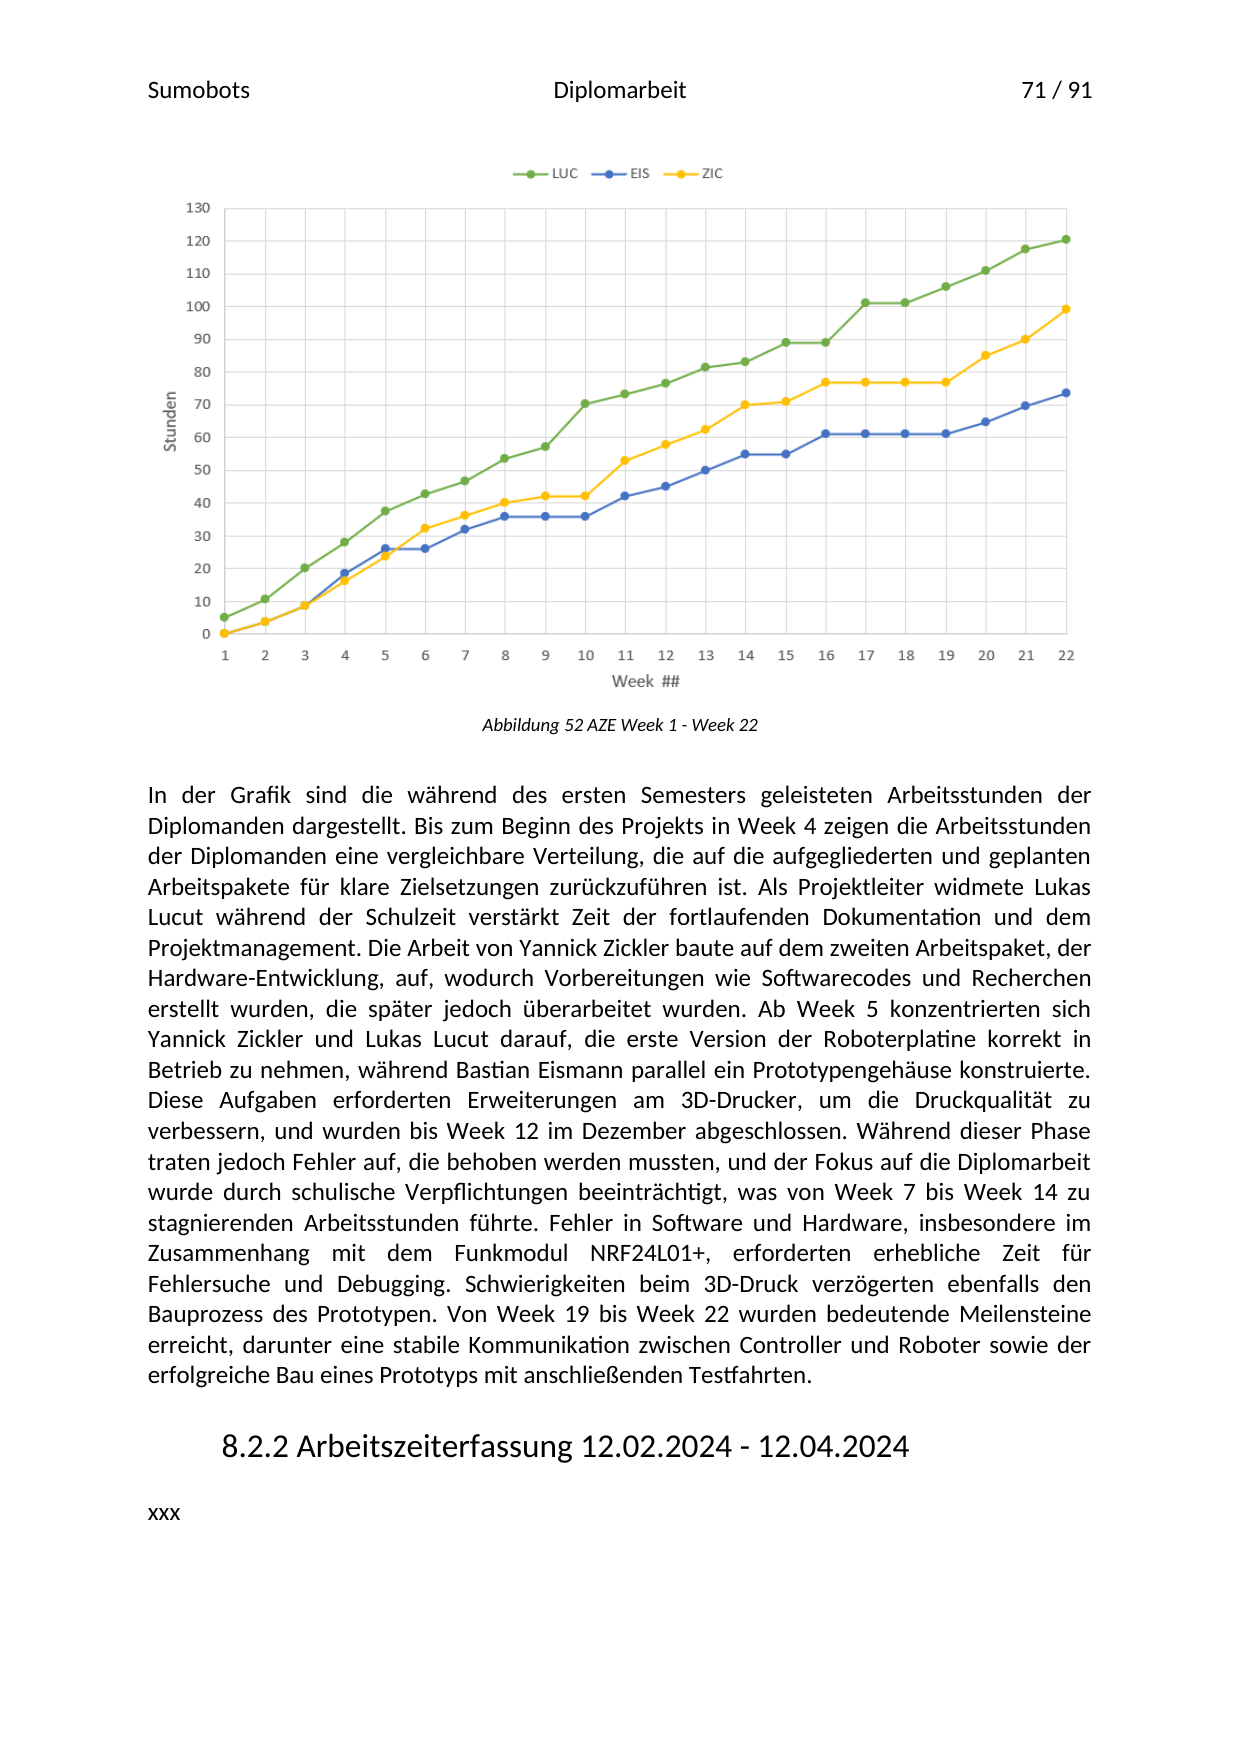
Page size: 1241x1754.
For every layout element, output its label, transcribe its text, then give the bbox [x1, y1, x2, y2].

subtitle Arbeitszeiterfassung 12.02.2024 - 12.04.2024 [221, 1424, 1093, 1465]
text In der Grafik sind die während des ersten Semesters geleisteten Arbeitsstunden der Diplomanden dargestellt. Bis zum Beginn des Projekts in Week 4 zeigen die Arbeitsstunden der Diplomanden eine vergleichbare Verteilung, die auf die aufgegliederten und geplanten Arbeitspakete für klare Zielsetzungen zurückzuführen ist. Als Projektleiter widmete Lukas Lucut während der Schulzeit verstärkt Zeit der fortlaufenden Dokumentation und dem Projektmanagement. Die Arbeit von Yannick Zickler baute auf dem zweiten Arbeitspaket, der Hardware-Entwicklung, auf, wodurch Vorbereitungen wie Softwarecodes und Recherchen erstellt wurden, die später jedoch überarbeitet wurden. Ab Week 5 konzentrierten sich Yannick Zickler und Lukas Lucut darauf, die erste Version der Roboterplatine korrekt in Betrieb zu nehmen, während Bastian Eismann parallel ein Prototypengehäuse konstruierte. Diese Aufgaben erforderten Erweiterungen am 3D-Drucker, um die Druckqualität zu verbessern, und wurden bis Week 12 im Dezember abgeschlossen. Während dieser Phase traten jedoch Fehler auf, die behoben werden mussten, und der Fokus auf die Diplomarbeit wurde durch schulische Verpflichtungen beeinträchtigt, was von Week 7 bis Week 14 zu stagnierenden Arbeitsstunden führte. Fehler in Software und Hardware, insbesondere im Zusammenhang mit dem Funkmodul NRF24L01+, erforderten erhebliche Zeit für Fehlersuche und Debugging. Schwierigkeiten beim 3D-Druck verzögerten ebenfalls den Bauprozess des Prototypen. Von Week 19 bis Week 22 wurden bedeutende Meilensteine erreicht, darunter eine stabile Kommunikation zwischen Controller und Roboter sowie der erfolgreiche Bau eines Prototyps mit anschließenden Testfahrten. [148, 779, 1093, 1390]
picture [147, 147, 1093, 701]
text xxx [148, 1496, 1093, 1526]
text Abbildung 52 AZE Week 1 - Week 22 [148, 713, 1093, 736]
